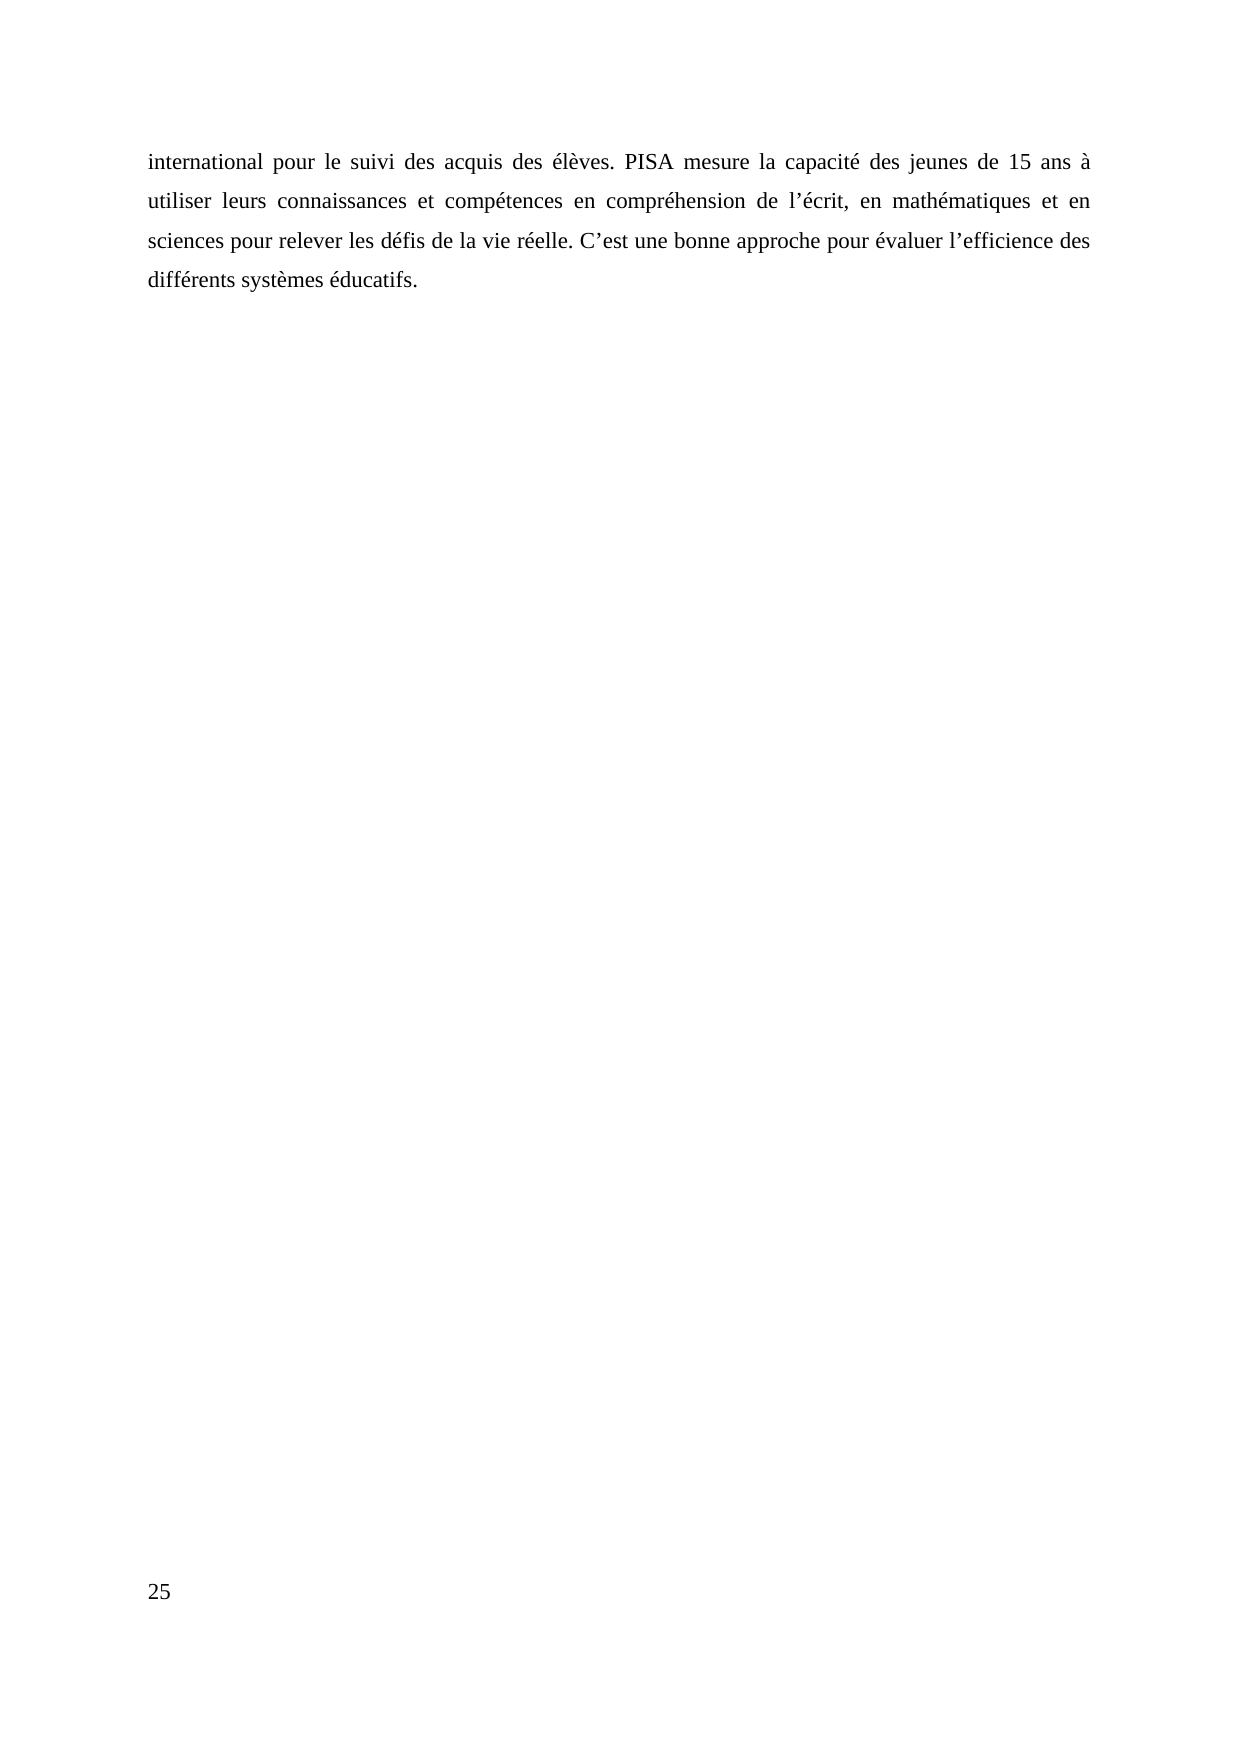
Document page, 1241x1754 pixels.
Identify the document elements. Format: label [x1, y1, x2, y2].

text [148, 148, 1092, 292]
